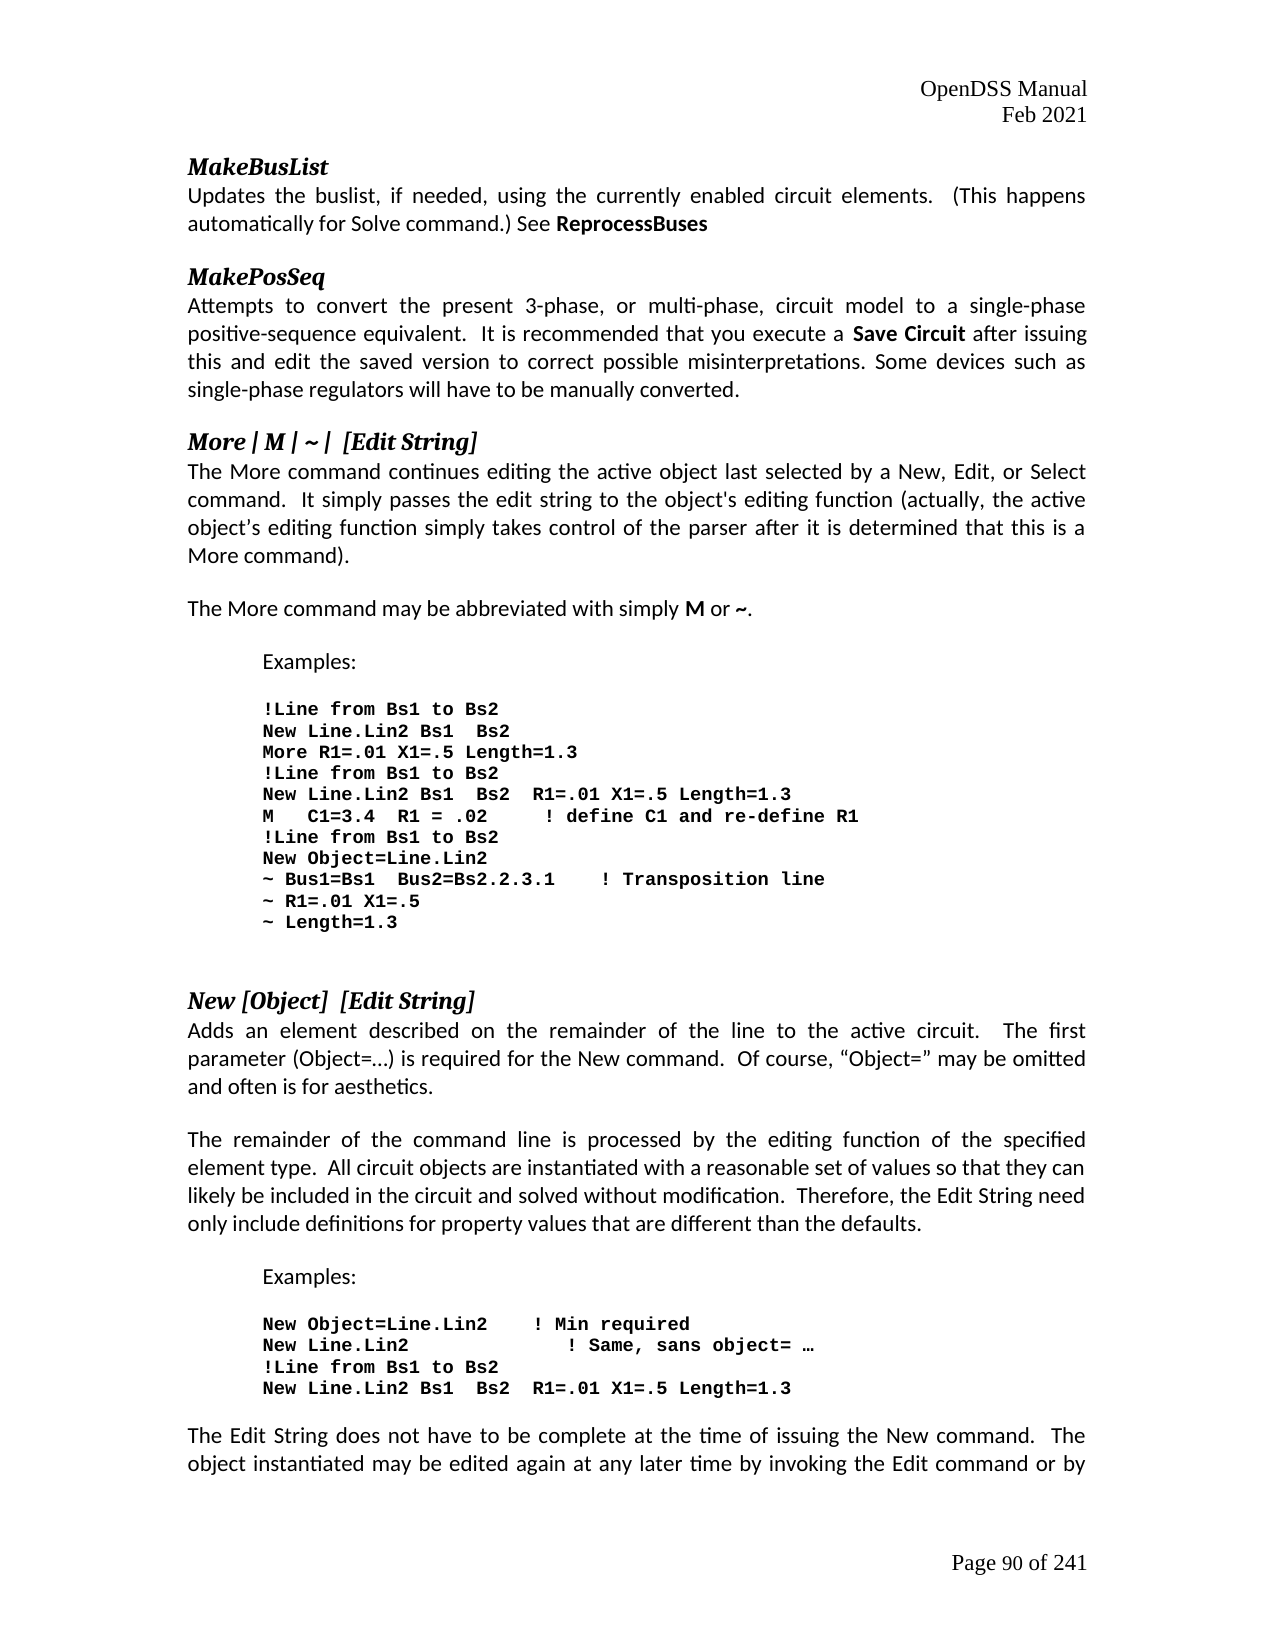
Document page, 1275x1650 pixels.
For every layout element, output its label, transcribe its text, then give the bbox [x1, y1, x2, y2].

text !Line from Bs1 to Bs2 New Line.Lin2 Bs1 Bs2 R1=.01 X1=.5 Length=1.3 M C1=3.4 R1 = .02 ! define C1 and re-define R1 [262, 764, 1087, 828]
text The More command may be abbreviated with simply M or ~. [187, 594, 1087, 622]
text New Line.Lin2 ! Same, sans object= … [262, 1336, 1087, 1357]
subtitle More | M | ~ | [Edit String] [187, 428, 1087, 457]
text Adds an element described on the remainder of the line to the active circuit. The first parameter (Object=…) is required for the New command. Of course, “Object=” may be omitted and often is for aesthetics. [187, 1016, 1087, 1100]
text !Line from Bs1 to Bs2 New Object=Line.Lin2 ~ Bus1=Bs1 Bus2=Bs2.2.3.1 ! Transposition line ~ R1=.01 X1=.5 ~ Length=1.3 [262, 828, 1087, 934]
text Attempts to convert the present 3-phase, or multi-phase, circuit model to a single-phase positive-sequence equivalent. It is recommended that you execute a Save Circuit after issuing this and edit the saved version to correct possible misinterpretations. Some devices such as single-phase regulators will have to be manually converted. [187, 291, 1087, 403]
text !Line from Bs1 to Bs2 New Line.Lin2 Bs1 Bs2 R1=.01 X1=.5 Length=1.3 [262, 1357, 1087, 1400]
text New Object=Line.Lin2 ! Min required [262, 1315, 1087, 1336]
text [187, 1421, 1087, 1477]
subtitle MakePosSeq [187, 262, 1087, 291]
subtitle MakeBusList [187, 153, 1087, 181]
text Examples: [262, 647, 1087, 675]
text The remainder of the command line is processed by the editing function of the specified element type. All circuit objects are instantiated with a reasonable set of values so that they can likely be included in the circuit and solved without modification. Therefore, the Edit String need only include definitions for property values that are different than the defaults. [187, 1125, 1087, 1237]
text Examples: [262, 1262, 1087, 1290]
text The More command continues editing the active object last selected by a New, Edit, or Select command. It simply passes the edit string to the object's editing function (actually, the active object’s editing function simply takes control of the parser after it is determined that this is a More command). [187, 457, 1087, 569]
subtitle New [Object] [Edit String] [187, 987, 1087, 1016]
text !Line from Bs1 to Bs2 New Line.Lin2 Bs1 Bs2 More R1=.01 X1=.5 Length=1.3 [262, 700, 1087, 764]
text Updates the buslist, if needed, using the currently enabled circuit elements. (This happens automatically for Solve command.) See ReprocessBuses [187, 181, 1087, 237]
